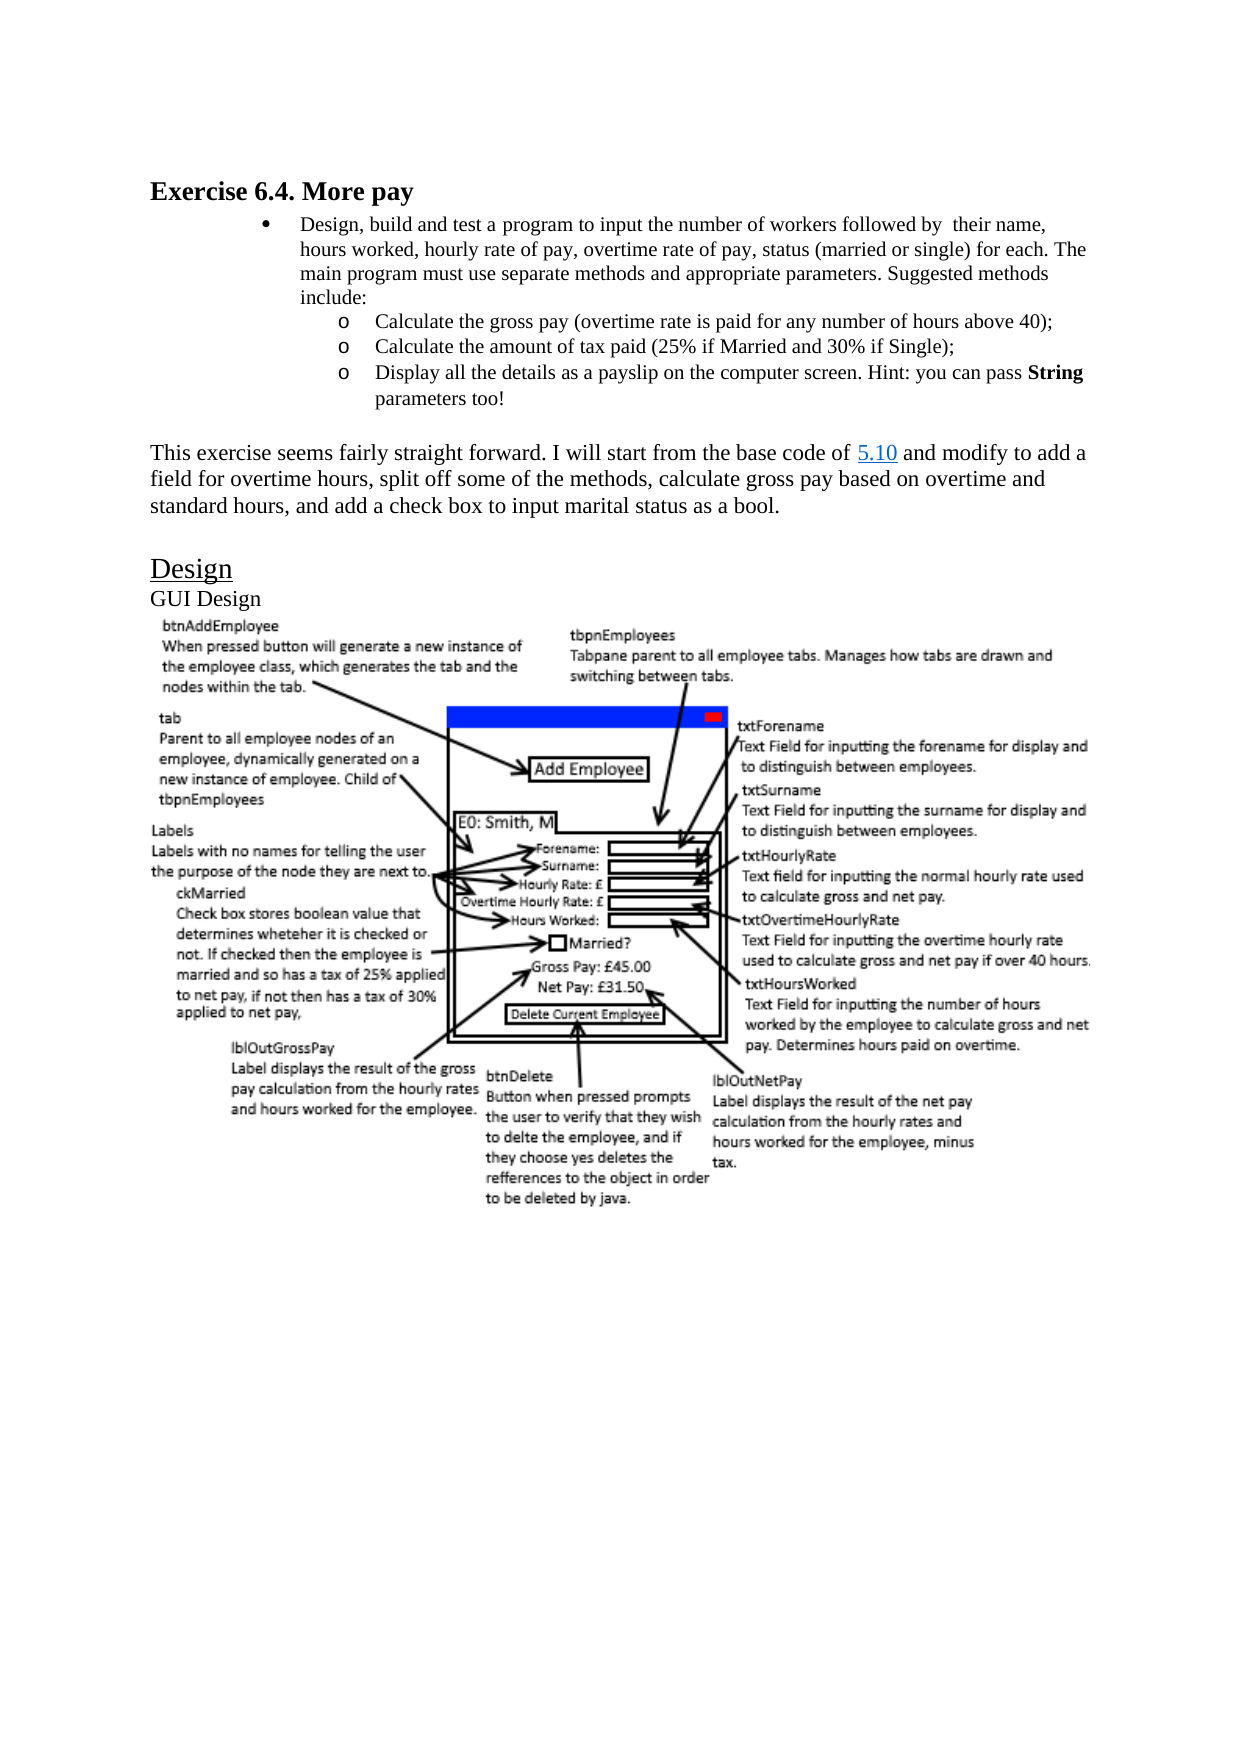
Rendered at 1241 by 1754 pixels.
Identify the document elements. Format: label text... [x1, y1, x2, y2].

text Design [150, 552, 1090, 585]
list Display all the details as a payslip on the computer screen. Hint: you can pass String parameters too! [337, 360, 1090, 410]
list Design, build and test a program to input the number of workers followed by their name, hours worked, hourly rate of pay, overtime rate of pay, status (married or single) for each. The main program must use separate methods and appropriate parameters. Suggested methods include: [262, 212, 1090, 309]
list Calculate the gross pay (overtime rate is paid for any number of hours above 40); [337, 309, 1090, 334]
picture [150, 611, 1091, 1213]
text This exercise seems fairly straight forward. I will start from the base code of 5.10 and modify to add a field for overtime hours, split off some of the methods, calculate gross pay based on overtime and standard hours, and add a check box to input marital status as a bool. [150, 439, 1090, 518]
subtitle Exercise 6.4. More pay [150, 175, 1090, 206]
list Calculate the amount of tax paid (25% if Married and 30% if Single); [337, 334, 1090, 360]
text GUI Design [150, 585, 1090, 611]
